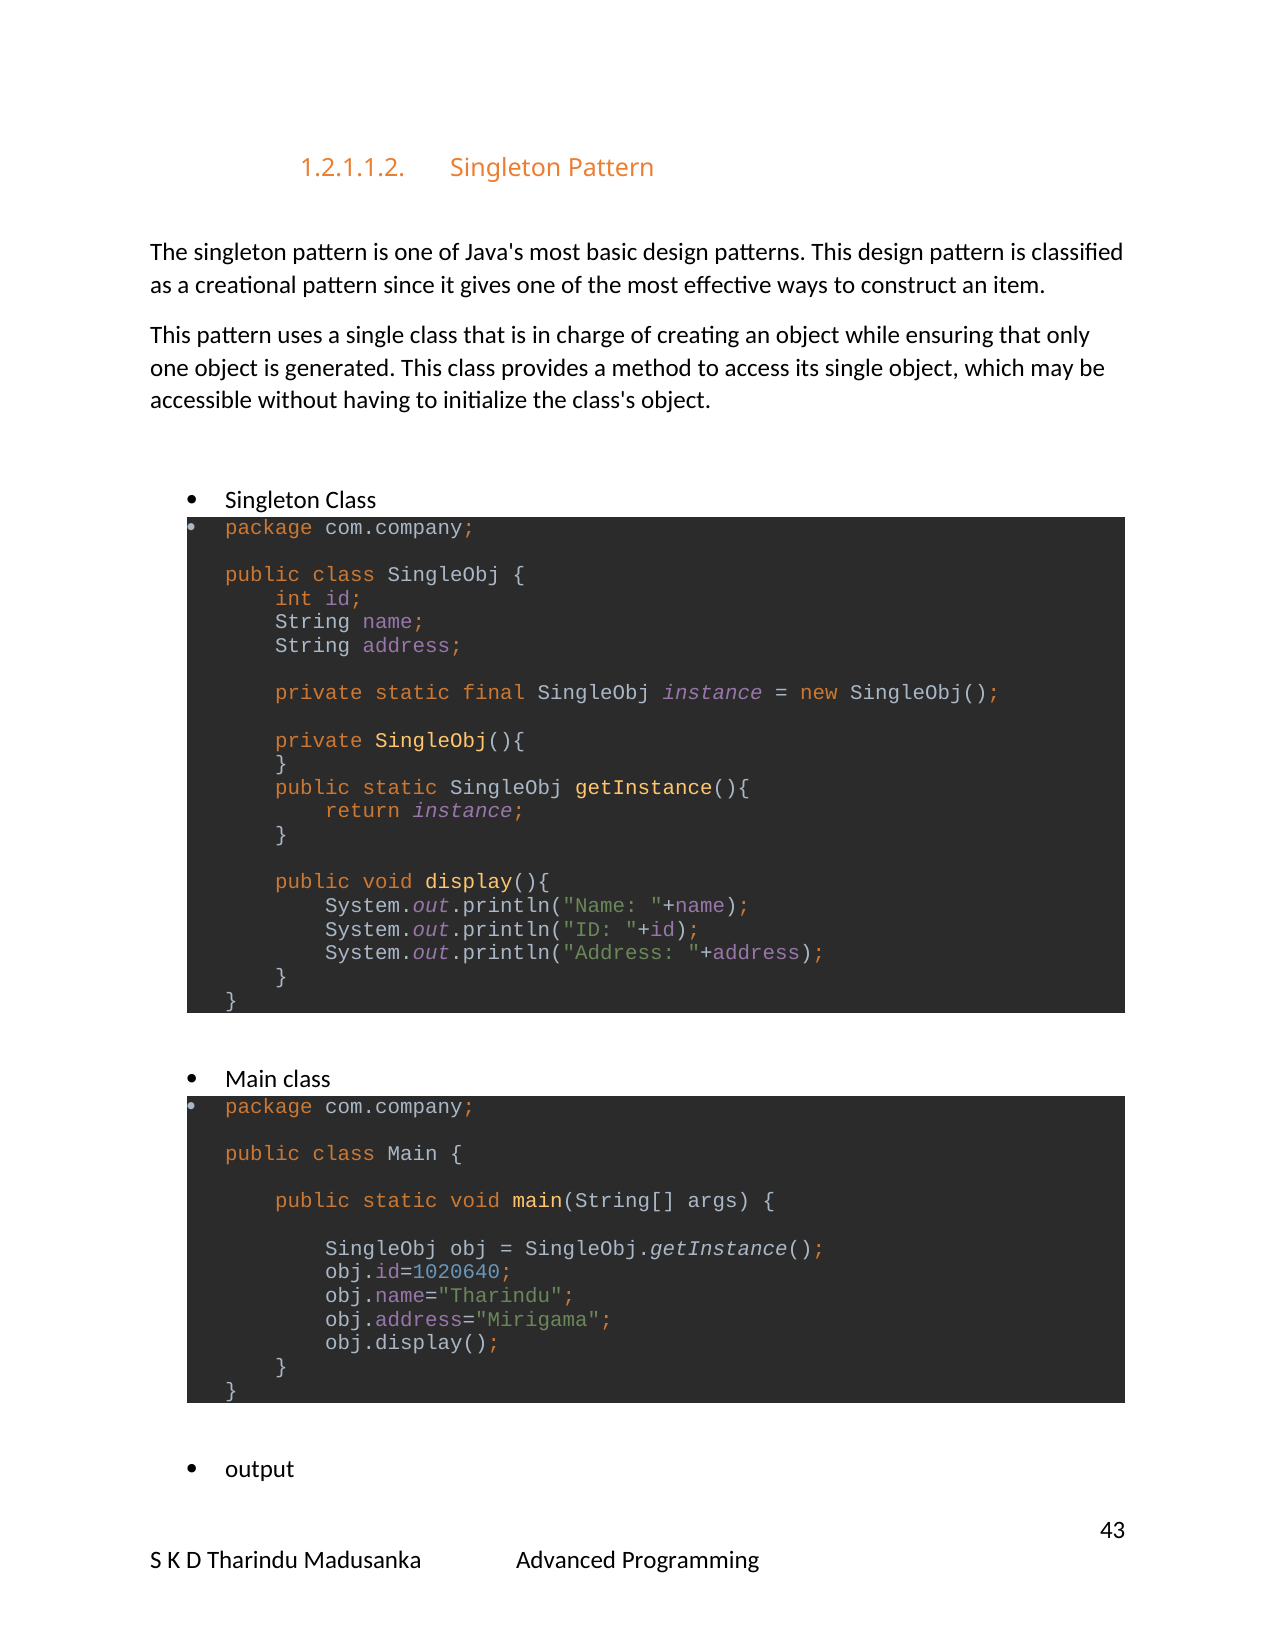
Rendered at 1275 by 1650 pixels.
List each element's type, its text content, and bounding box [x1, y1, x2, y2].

subtitle Singleton Pattern [300, 150, 1125, 184]
list output [187, 1453, 1125, 1483]
list package com.company; public class SingleObj { int id; String name; String address; private static final SingleObj instance = new SingleObj(); private SingleObj(){ } public static SingleObj getInstance(){ return instance; } public void display(){ System.out.println("Name: "+name); System.out.println("ID: "+id); System.out.println("Address: "+address); } } [187, 517, 1125, 1013]
list Singleton Class [187, 484, 1125, 514]
text This pattern uses a single class that is in charge of creating an object while ensuring that only one object is generated. This class provides a method to access its single object, which may be accessible without having to initialize the class's object. [150, 319, 1125, 415]
list Main class [187, 1063, 1125, 1093]
list package com.company; public class Main { public static void main(String[] args) { SingleObj obj = SingleObj.getInstance(); obj.id=1020640; obj.name="Tharindu"; obj.address="Mirigama"; obj.display(); } } [187, 1096, 1125, 1403]
text The singleton pattern is one of Java's most basic design patterns. This design pattern is classified as a creational pattern since it gives one of the most effective ways to construct an item. [150, 236, 1125, 300]
